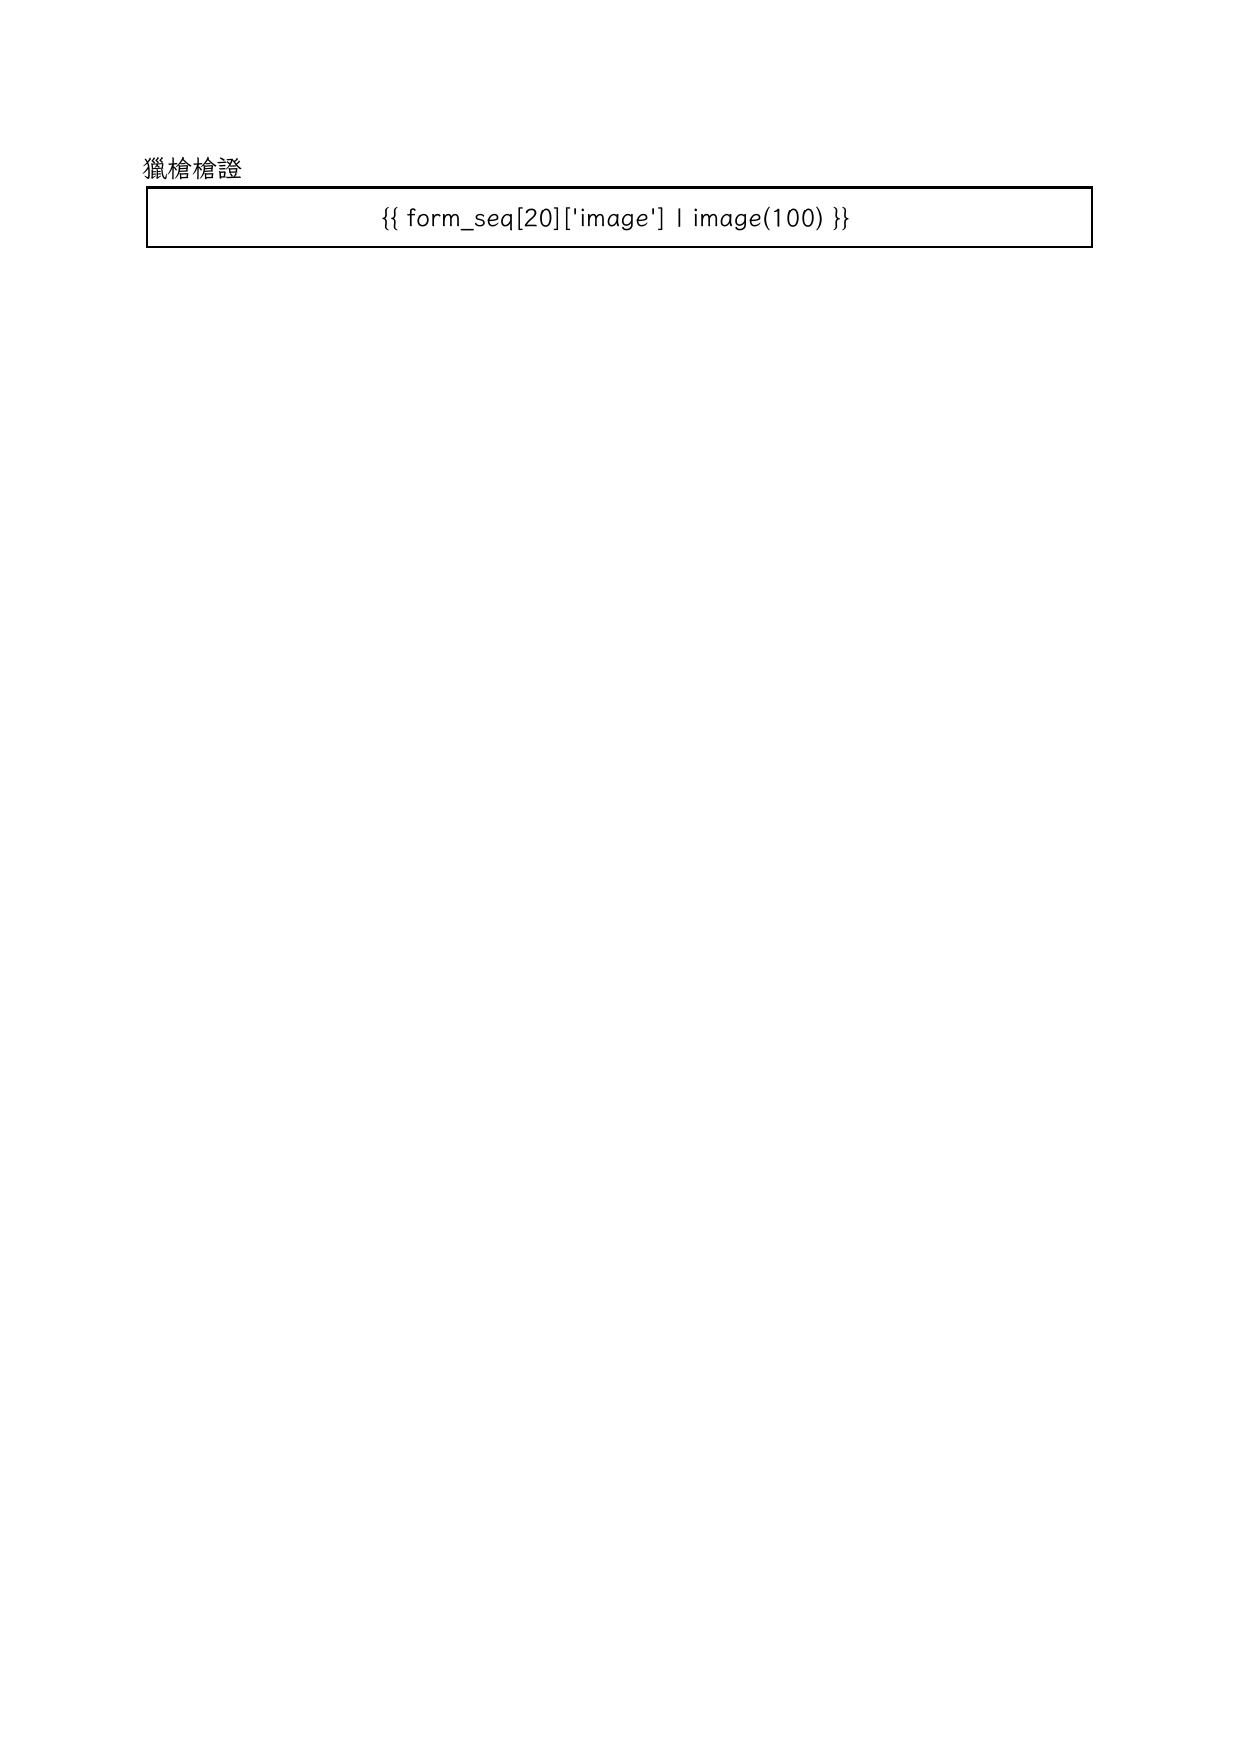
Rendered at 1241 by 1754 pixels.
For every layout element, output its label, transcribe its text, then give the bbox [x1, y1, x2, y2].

text 獵槍槍證 [142, 154, 1124, 182]
table_header {{ form_seq[20]['image'] | image(100) }} [148, 189, 1091, 246]
